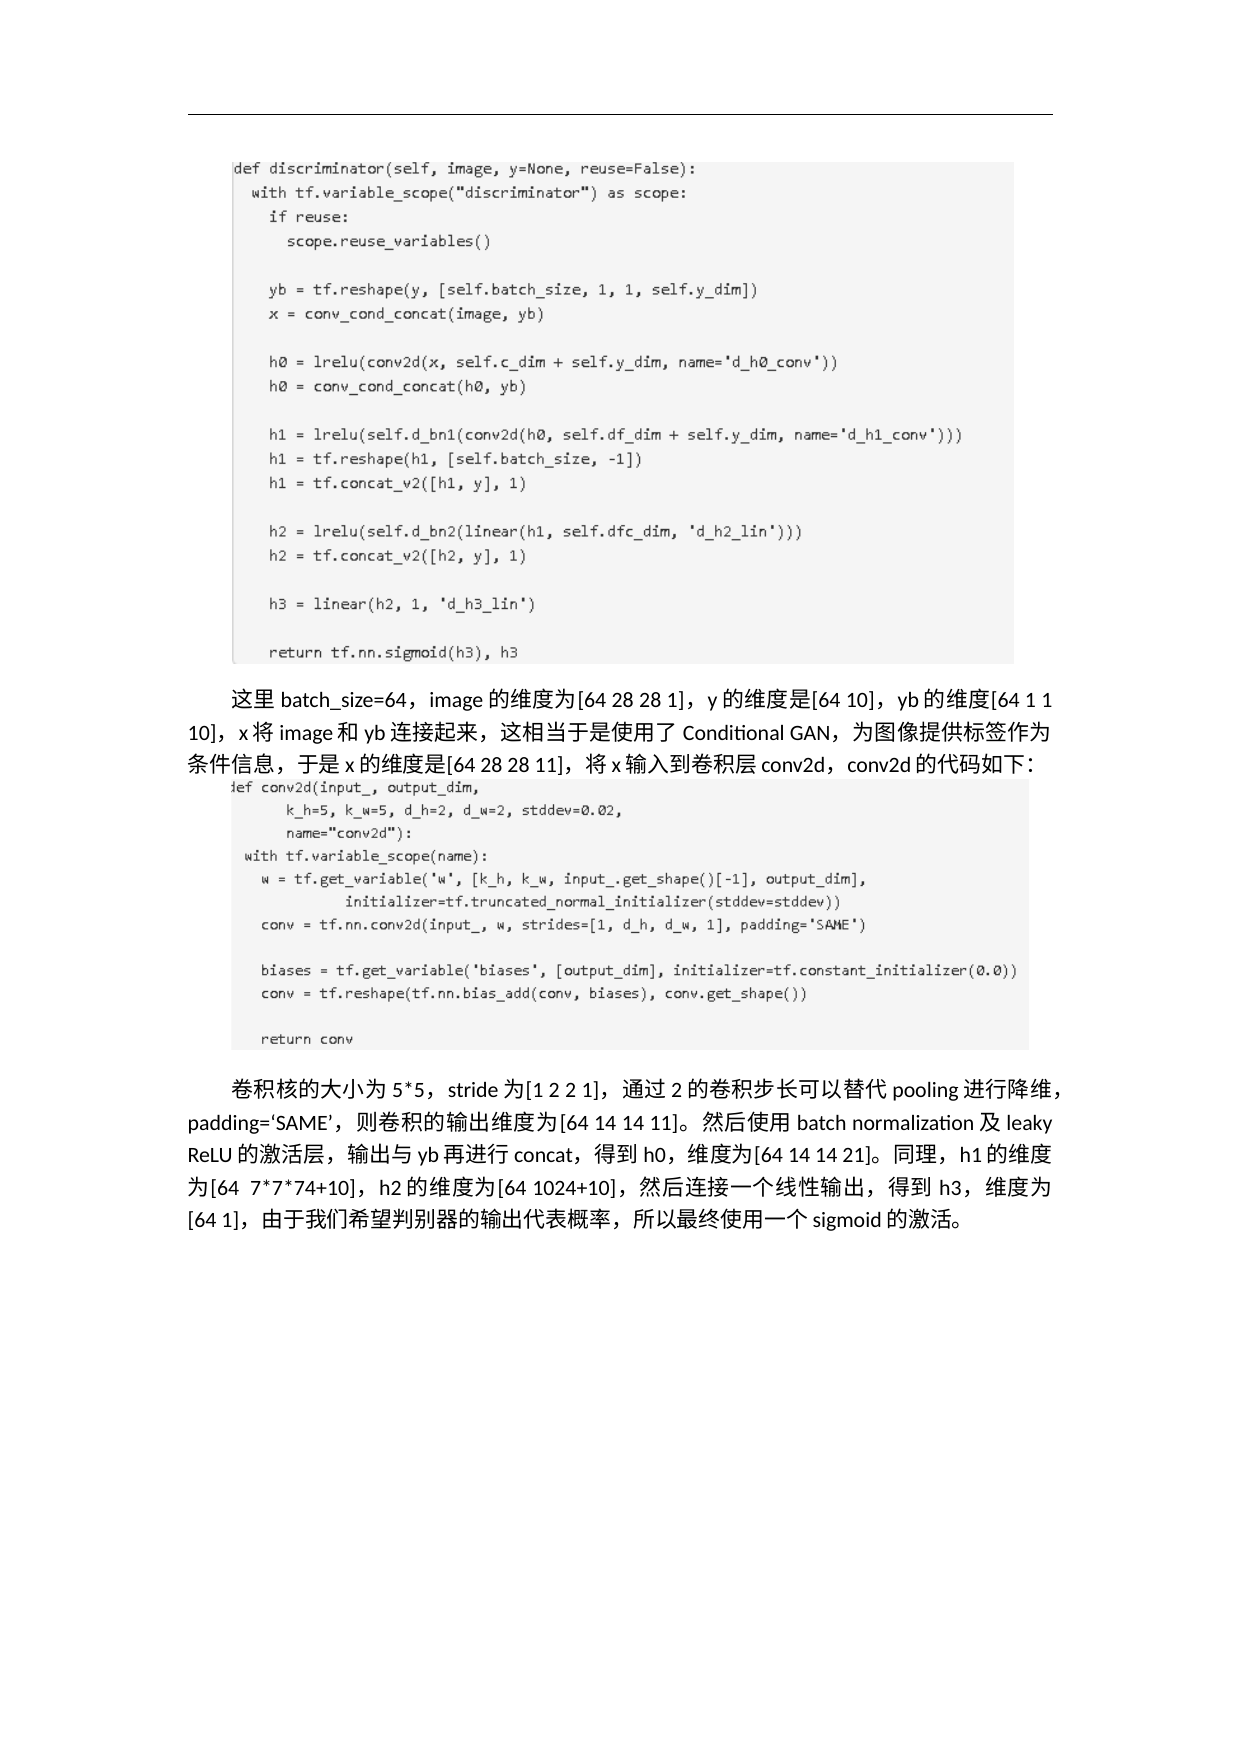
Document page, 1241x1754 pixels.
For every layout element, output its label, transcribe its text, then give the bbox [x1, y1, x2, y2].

text 这里batch_size=64，image的维度为[64 28 28 1]，y的维度是[64 10]，yb的维度[64 1 1 10]，x将image和yb连接起来，这相当于是使用了Conditional GAN，为图像提供标签作为条件信息，于是x的维度是[64 28 28 11]，将x输入到卷积层conv2d，conv2d的代码如下： [187, 682, 1053, 779]
text 卷积核的大小为5*5，stride为[1 2 2 1]，通过2的卷积步长可以替代pooling进行降维，padding=‘SAME’，则卷积的输出维度为[64 14 14 11]。然后使用batch normalization及leaky ReLU的激活层，输出与yb再进行concat，得到h0，维度为[64 14 14 21]。同理，h1的维度为[64 7*7*74+10]，h2的维度为[64 1024+10]，然后连接一个线性输出，得到h3，维度为[64 1]，由于我们希望判别器的输出代表概率，所以最终使用一个sigmoid的激活。 [187, 1072, 1053, 1234]
picture [231, 162, 1014, 664]
picture [231, 779, 1030, 1050]
